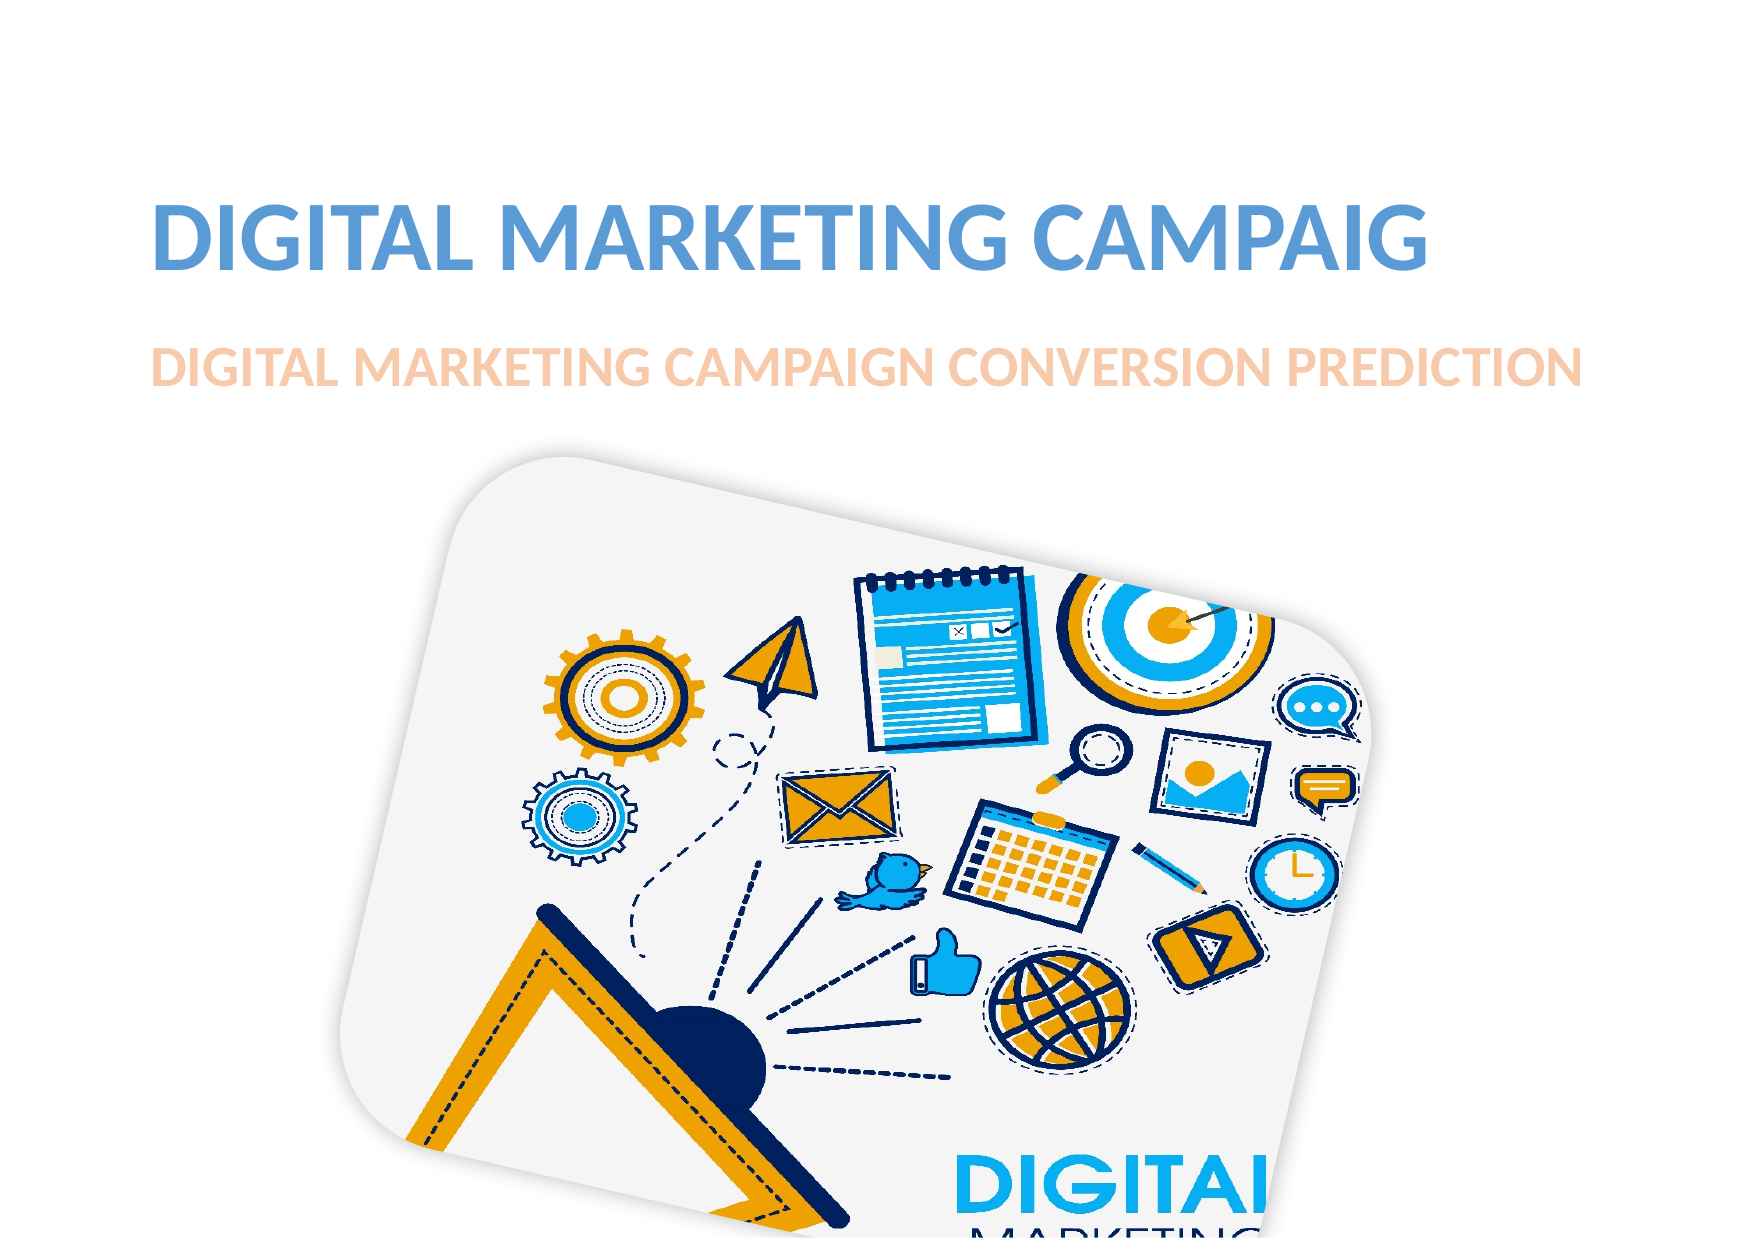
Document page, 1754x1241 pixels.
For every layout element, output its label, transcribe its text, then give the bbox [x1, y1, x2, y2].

picture [1124, 589, 1232, 664]
picture [340, 457, 1372, 1237]
text DIGITAL MARKETING CAMPAIGN CONVERSION PREDICTION [150, 330, 1604, 401]
text DIGITAL MARKETING CAMPAIG [150, 173, 1604, 295]
